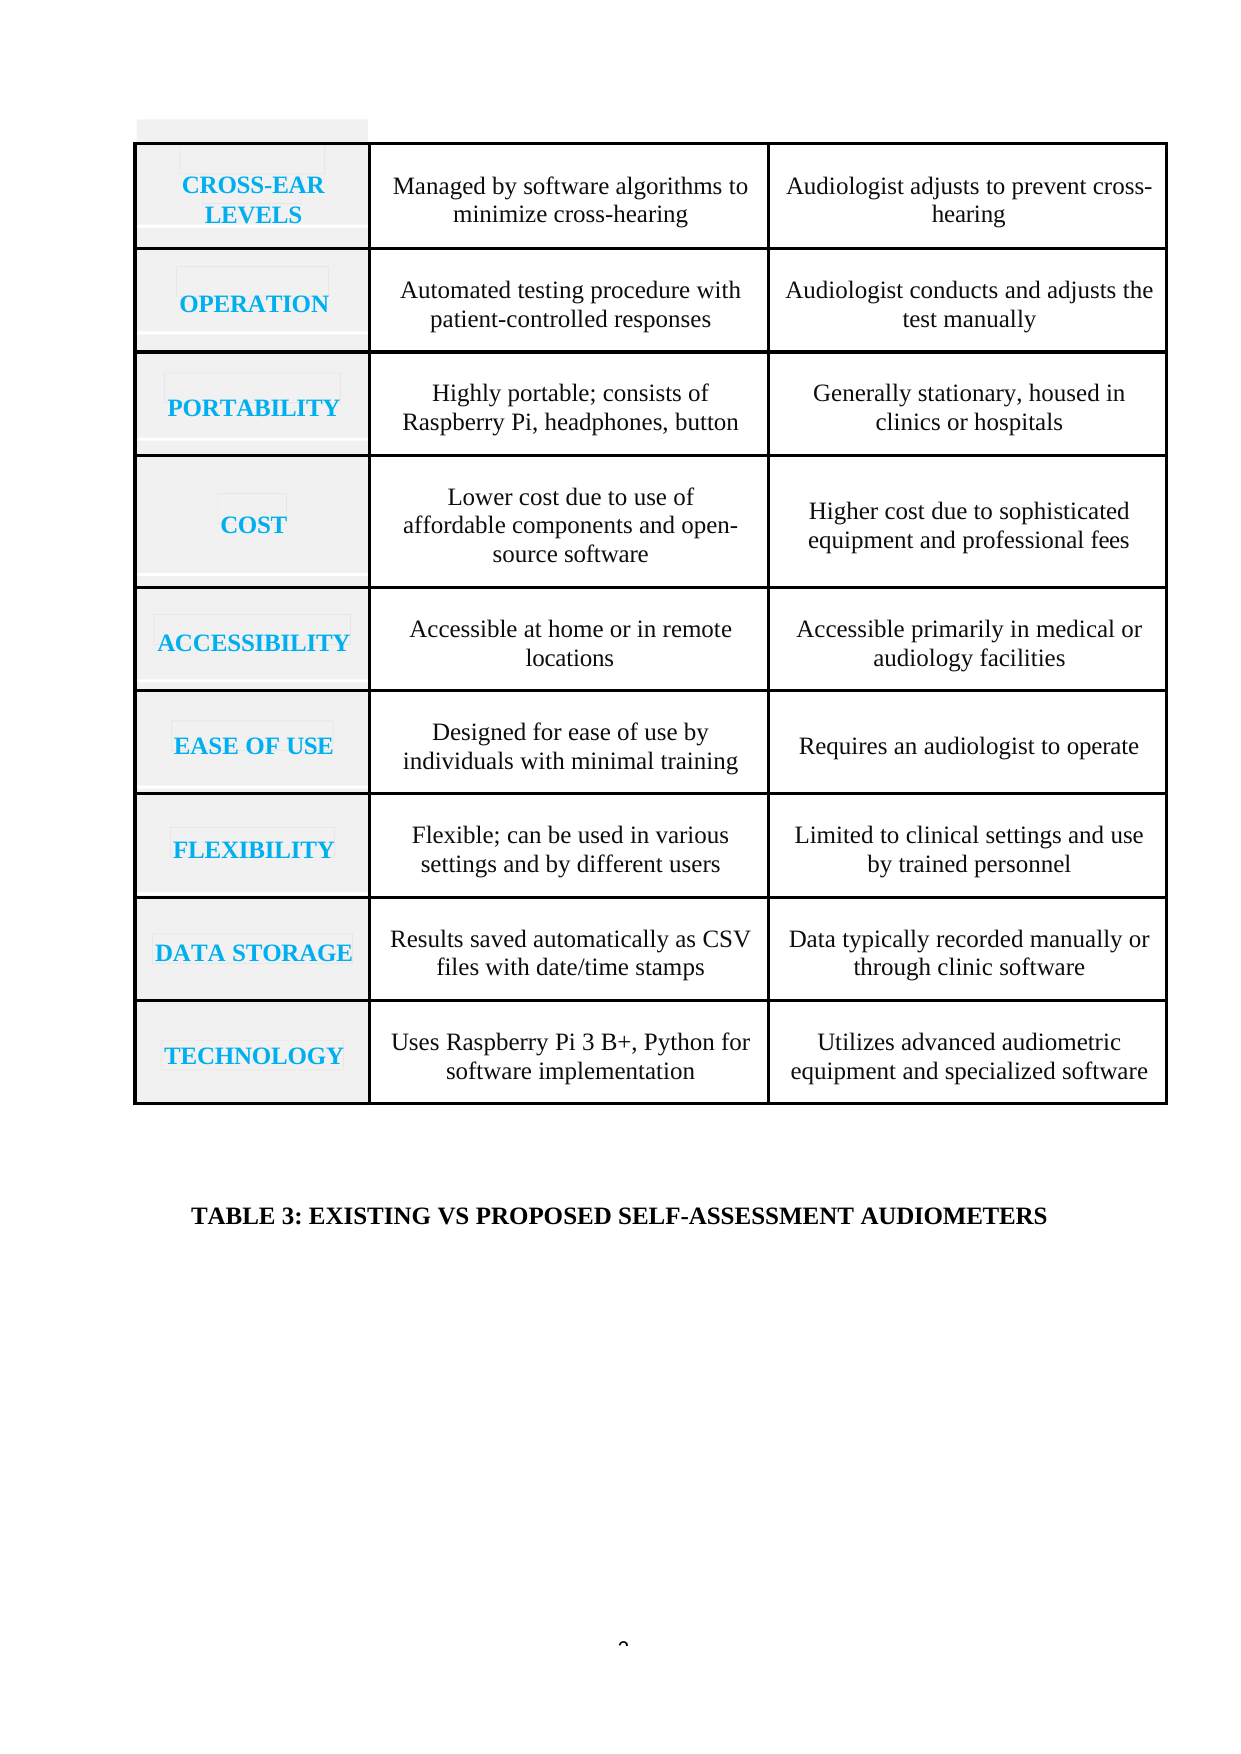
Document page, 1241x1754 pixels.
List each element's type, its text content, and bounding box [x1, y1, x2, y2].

table_header Managed by software algorithms to minimize cross-hearing [371, 145, 767, 247]
table_cell Highly portable; consists of Raspberry Pi, headphones, button [371, 354, 767, 454]
table_cell DATA STORAGE [137, 899, 368, 999]
table_cell Uses Raspberry Pi 3 B+, Python for software implementation [371, 1002, 767, 1102]
table_cell Designed for ease of use by individuals with minimal training [371, 692, 767, 792]
table_cell Audiologist conducts and adjusts the test manually [770, 250, 1165, 350]
table_cell FLEXIBILITY [137, 795, 368, 896]
table_cell Higher cost due to sophisticated equipment and professional fees [770, 457, 1165, 586]
table_cell Limited to clinical settings and use by trained personnel [770, 795, 1165, 896]
table_cell Flexible; can be used in various settings and by different users [371, 795, 767, 896]
table_cell Accessible primarily in medical or audiology facilities [770, 589, 1165, 689]
table_cell Utilizes advanced audiometric equipment and specialized software [770, 1002, 1165, 1102]
table_cell Accessible at home or in remote locations [371, 589, 767, 689]
table_cell PORTABILITY [137, 354, 368, 454]
table_cell TECHNOLOGY [137, 1002, 368, 1102]
table_cell Generally stationary, housed in clinics or hospitals [770, 354, 1165, 454]
table_cell COST [137, 457, 368, 586]
table_cell Results saved automatically as CSV files with date/time stamps [371, 899, 767, 999]
table_header CROSS-EAR LEVELS [137, 145, 368, 247]
table_cell Lower cost due to use of affordable components and open-source software [371, 457, 767, 586]
table_cell EASE OF USE [137, 692, 368, 792]
table_header Audiologist adjusts to prevent cross- hearing [770, 145, 1165, 247]
table_cell ACCESSIBILITY [137, 589, 368, 689]
table_cell Requires an audiologist to operate [770, 692, 1165, 792]
table_cell OPERATION [137, 250, 368, 350]
table_cell Automated testing procedure with patient-controlled responses [371, 250, 767, 350]
text TABLE 3: EXISTING VS PROPOSED SELF-ASSESSMENT AUDIOMETERS [191, 1201, 1180, 1230]
table_cell Data typically recorded manually or through clinic software [770, 899, 1165, 999]
